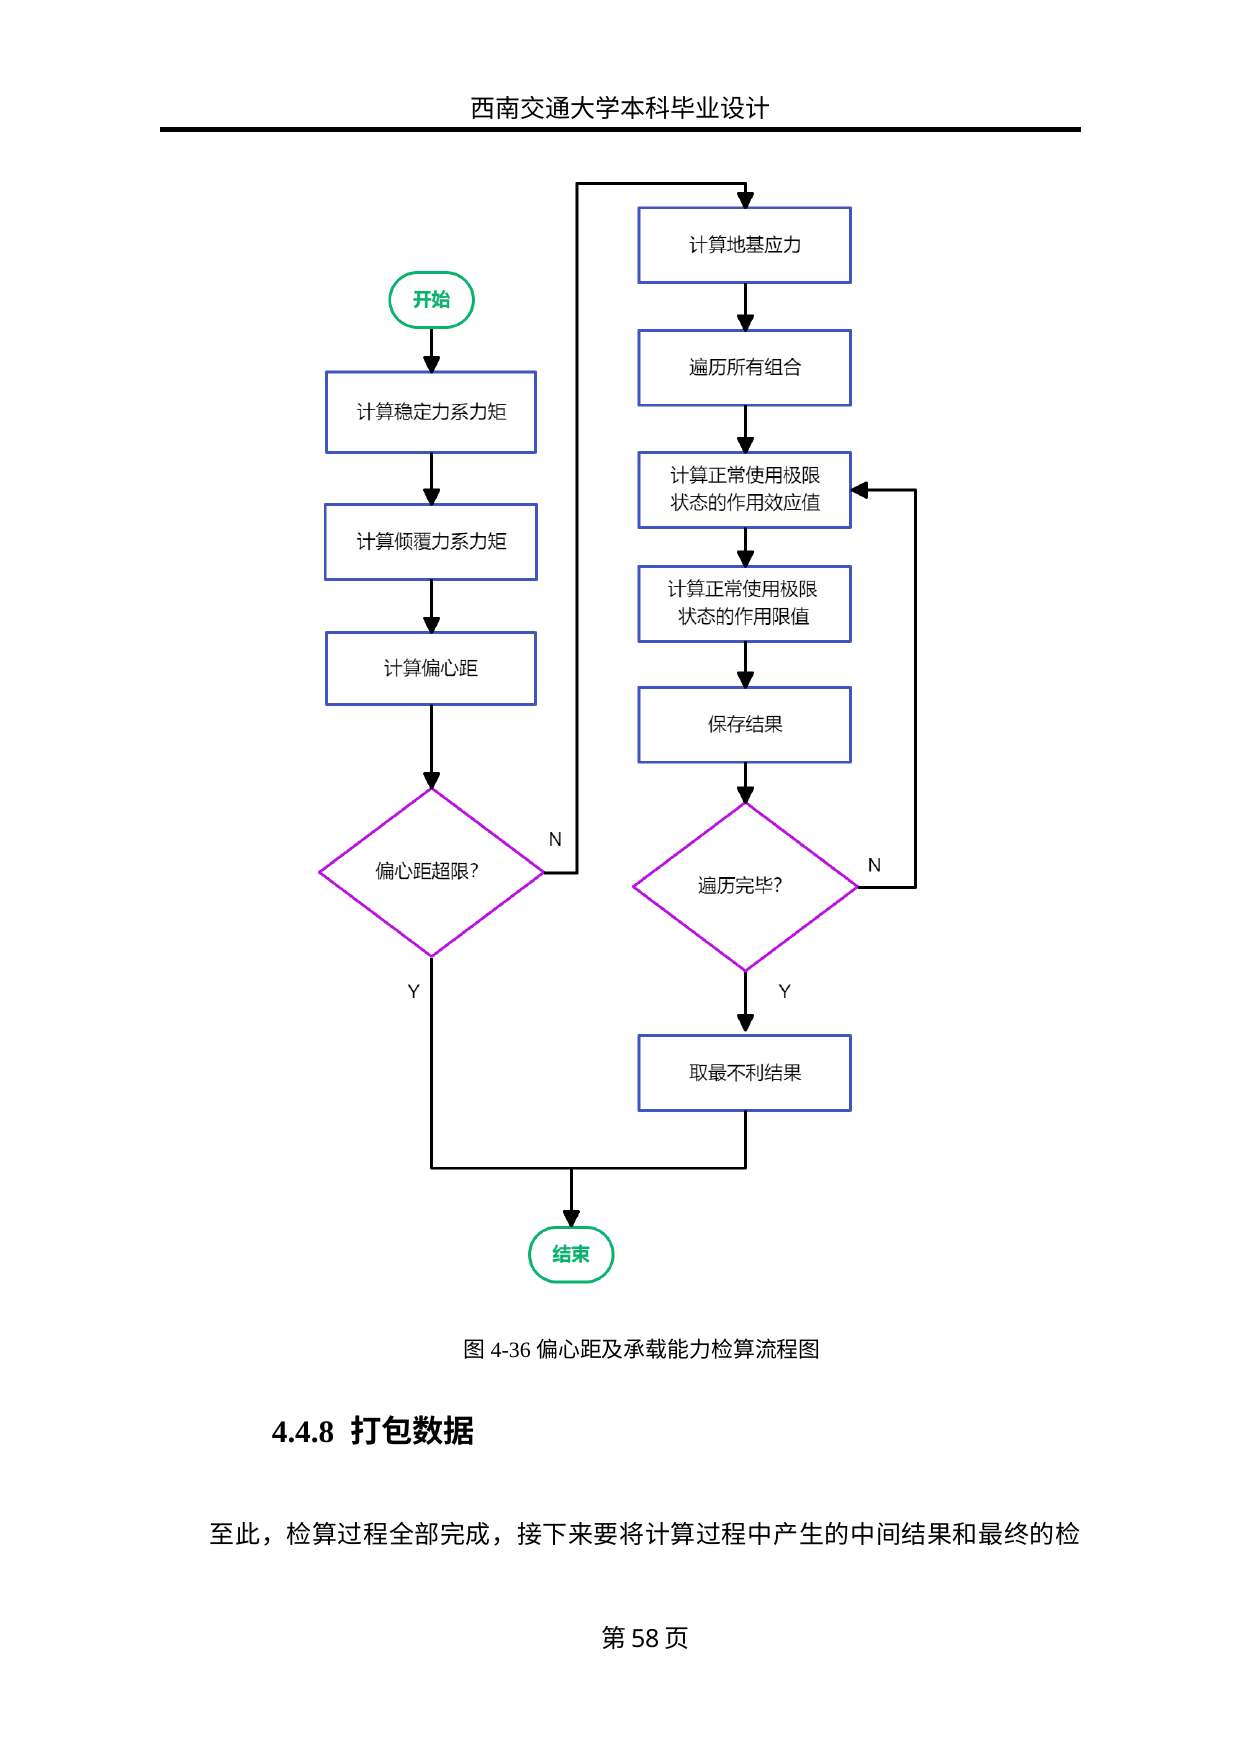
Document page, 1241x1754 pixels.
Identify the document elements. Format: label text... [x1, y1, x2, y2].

subtitle 打包数据 [272, 1397, 1081, 1462]
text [159, 1500, 1081, 1565]
picture [305, 162, 935, 1303]
